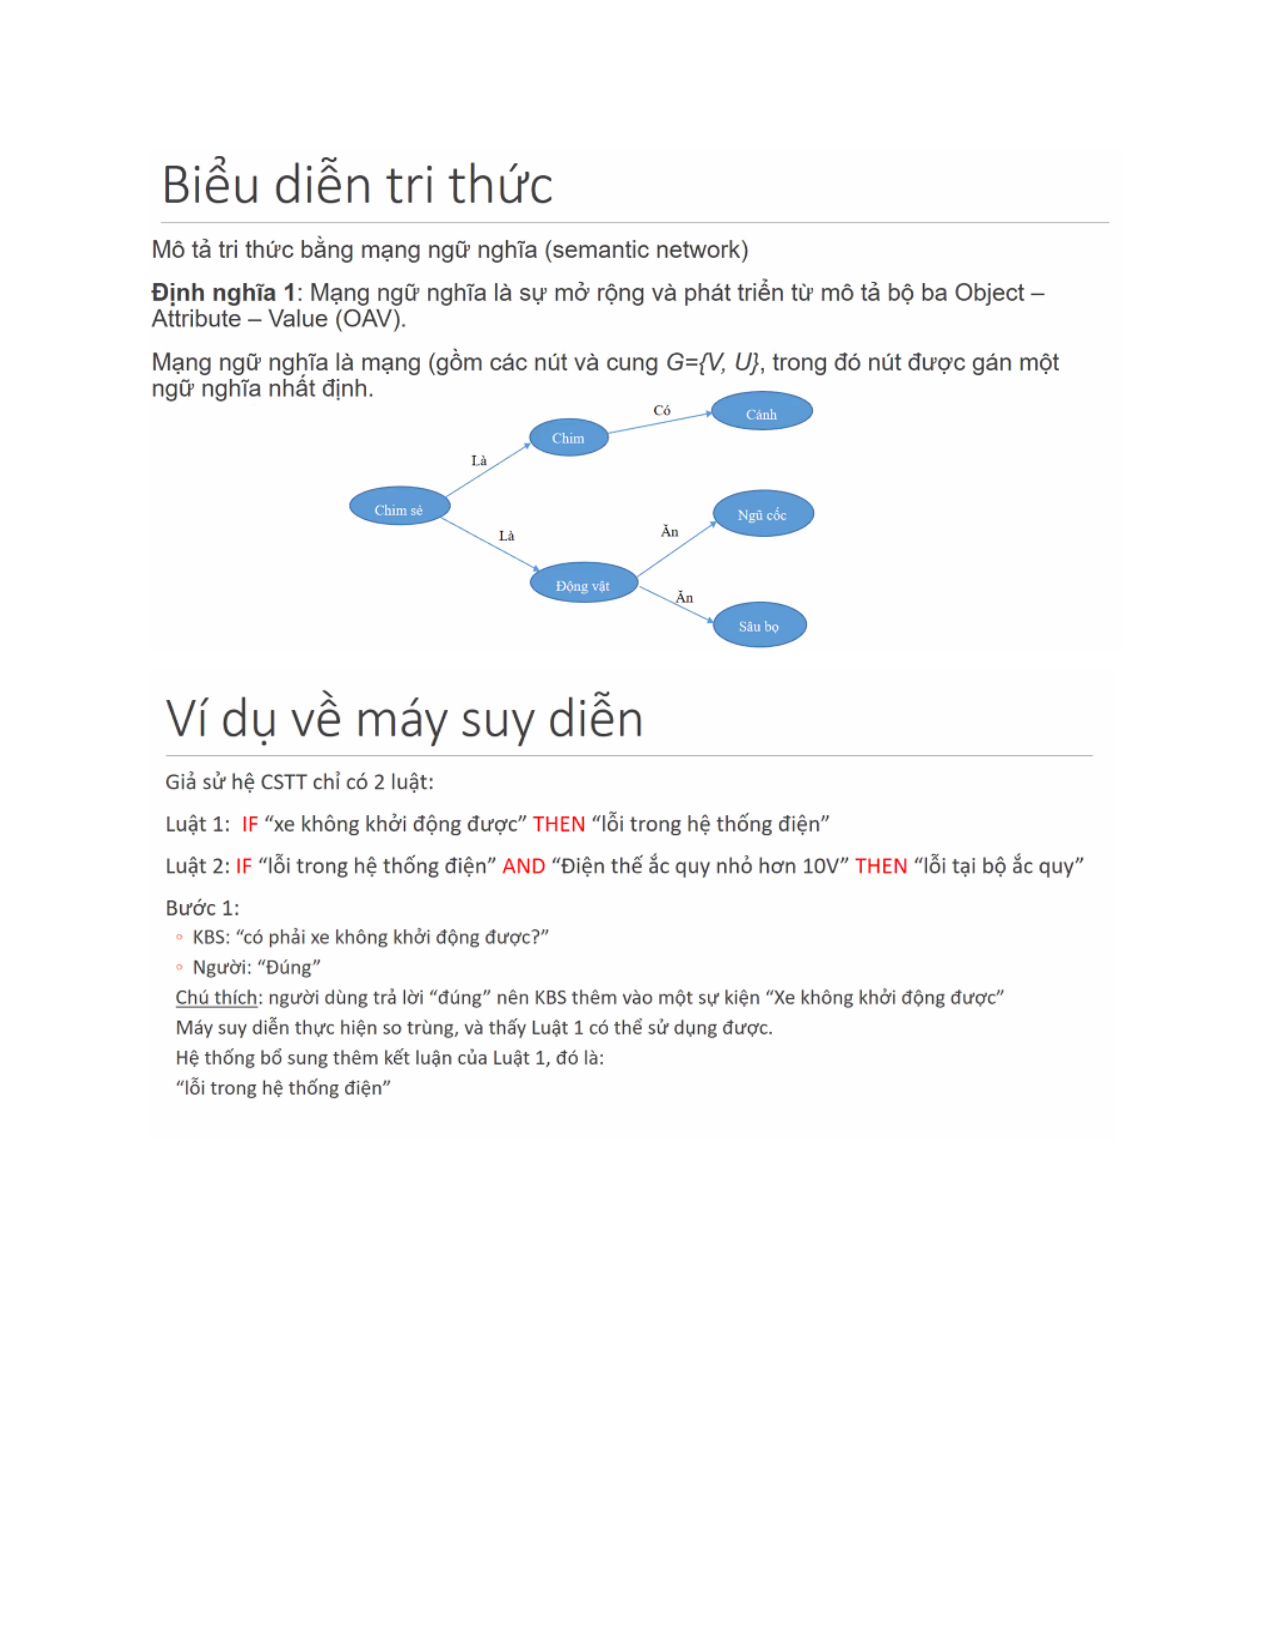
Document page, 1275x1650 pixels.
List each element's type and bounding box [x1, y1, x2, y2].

picture [150, 670, 1115, 1141]
picture [150, 150, 1125, 652]
